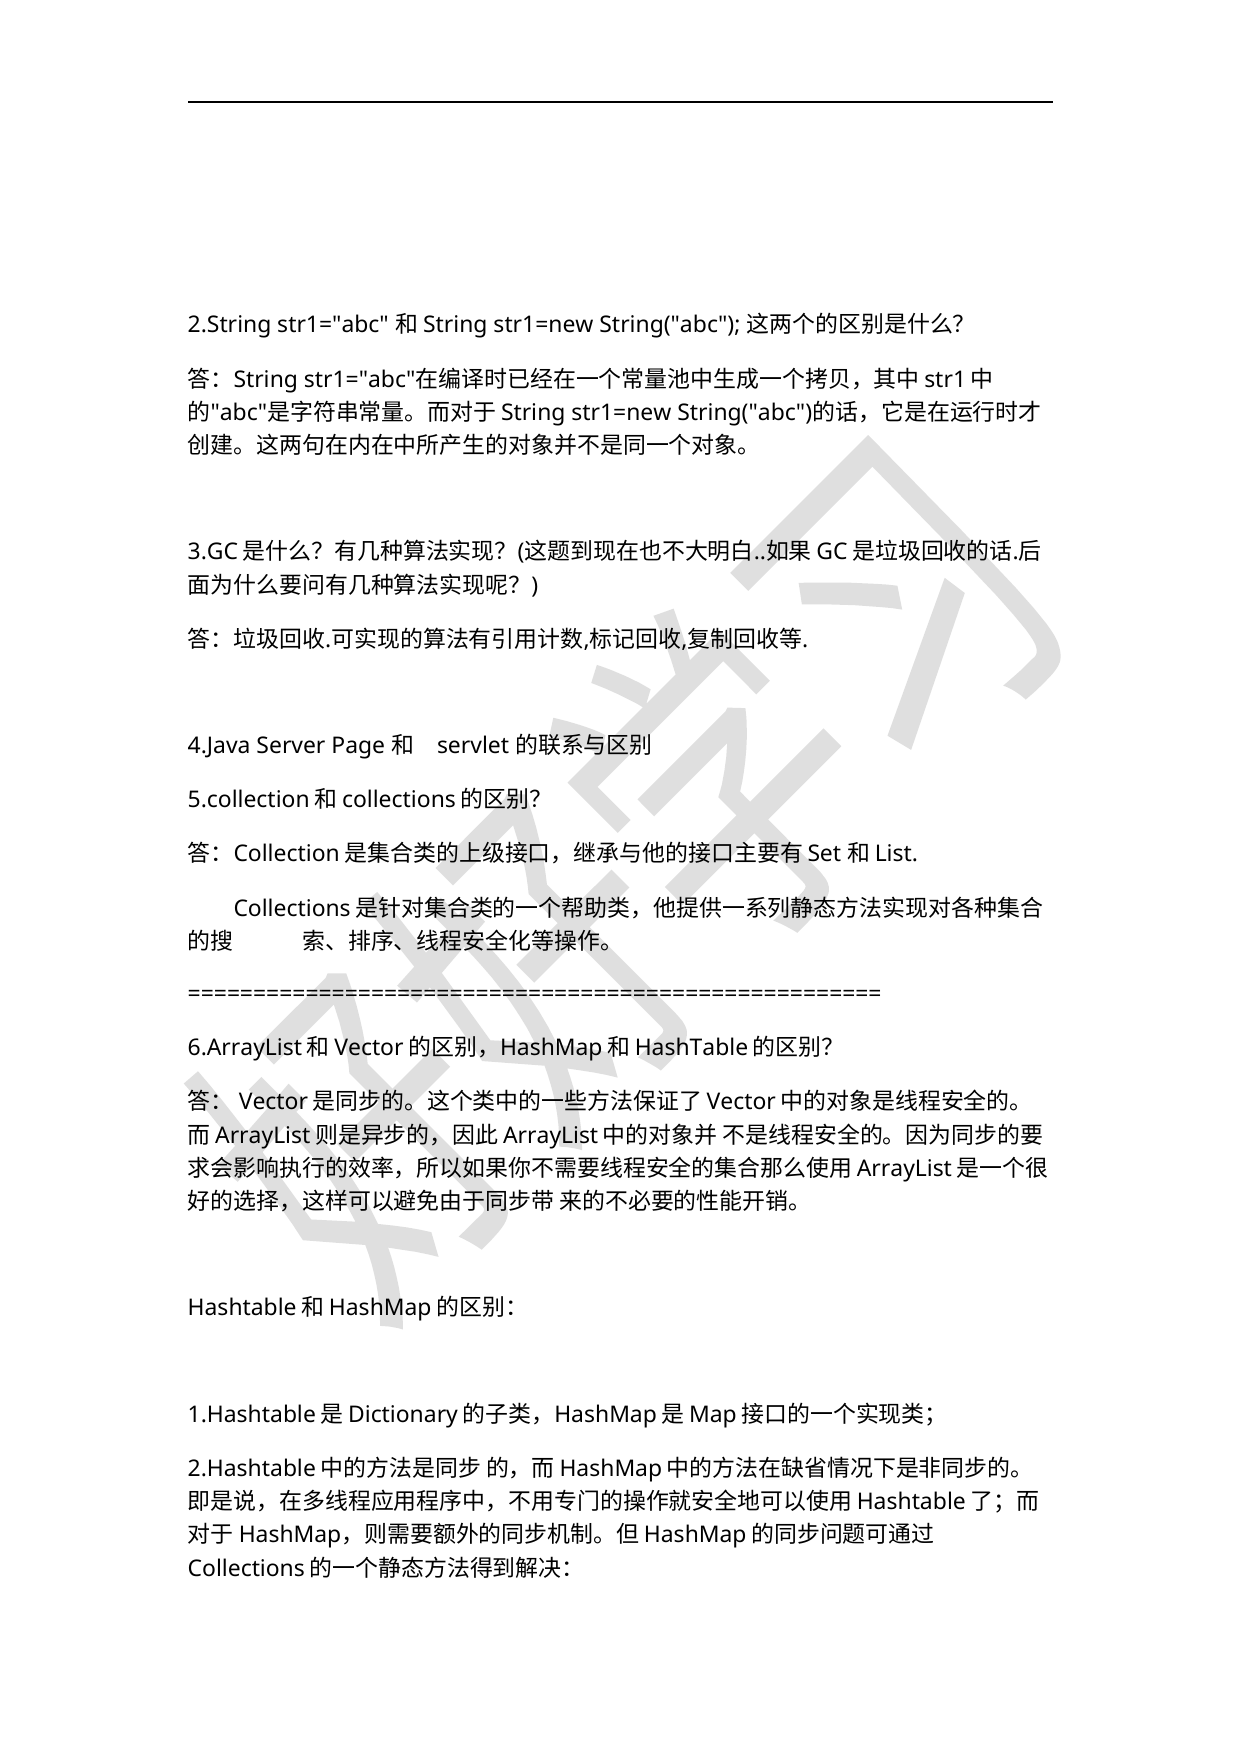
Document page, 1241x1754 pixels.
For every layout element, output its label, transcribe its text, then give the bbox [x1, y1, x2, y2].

text 6.ArrayList和Vector的区别，HashMap和HashTable的区别？ [187, 1029, 1053, 1062]
text 5.collection和collections的区别？ [187, 781, 1053, 814]
text Hashtable和HashMap的区别： [187, 1289, 1053, 1323]
text 1.Hashtable是Dictionary的子类，HashMap是Map接口的一个实现类； [187, 1396, 1053, 1429]
text ===================================================== [187, 977, 1053, 1008]
text 答：String str1="abc"在编译时已经在一个常量池中生成一个拷贝，其中str1中的"abc"是字符串常量。而对于String str1=new String("abc")的话，它是在运行时才创建。这两句在内在中所产生的对象并不是同一个对象。 [187, 360, 1053, 460]
text 答：Collection是集合类的上级接口，继承与他的接口主要有Set 和List. [187, 835, 1053, 869]
text 答： Vector是同步的。这个类中的一些方法保证了Vector中的对象是线程安全的。而ArrayList则是异步的，因此ArrayList中的对象并 不是线程安全的。因为同步的要求会影响执行的效率，所以如果你不需要线程安全的集合那么使用ArrayList是一个很好的选择，这样可以避免由于同步带 来的不必要的性能开销。 [187, 1083, 1053, 1216]
text 答：垃圾回收.可实现的算法有引用计数,标记回收,复制回收等. [187, 621, 1053, 654]
text 4.Java Server Page 和 servlet 的联系与区别 [187, 727, 1053, 760]
text 2.Hashtable中的方法是同步 的，而HashMap中的方法在缺省情况下是非同步的。即是说，在多线程应用程序中，不用专门的操作就安全地可以使用Hashtable了；而对于 HashMap，则需要额外的同步机制。但HashMap的同步问题可通过Collections的一个静态方法得到解决： [187, 1450, 1053, 1583]
text 3.GC是什么？有几种算法实现？(这题到现在也不大明白..如果GC是垃圾回收的话.后面为什么要问有几种算法实现呢？) [187, 533, 1053, 600]
text 2.String str1="abc" 和 String str1=new String("abc"); 这两个的区别是什么？ [187, 306, 1053, 339]
text Collections是针对集合类的一个帮助类，他提供一系列静态方法实现对各种集合的搜 索、排序、线程安全化等操作。 [187, 889, 1053, 956]
